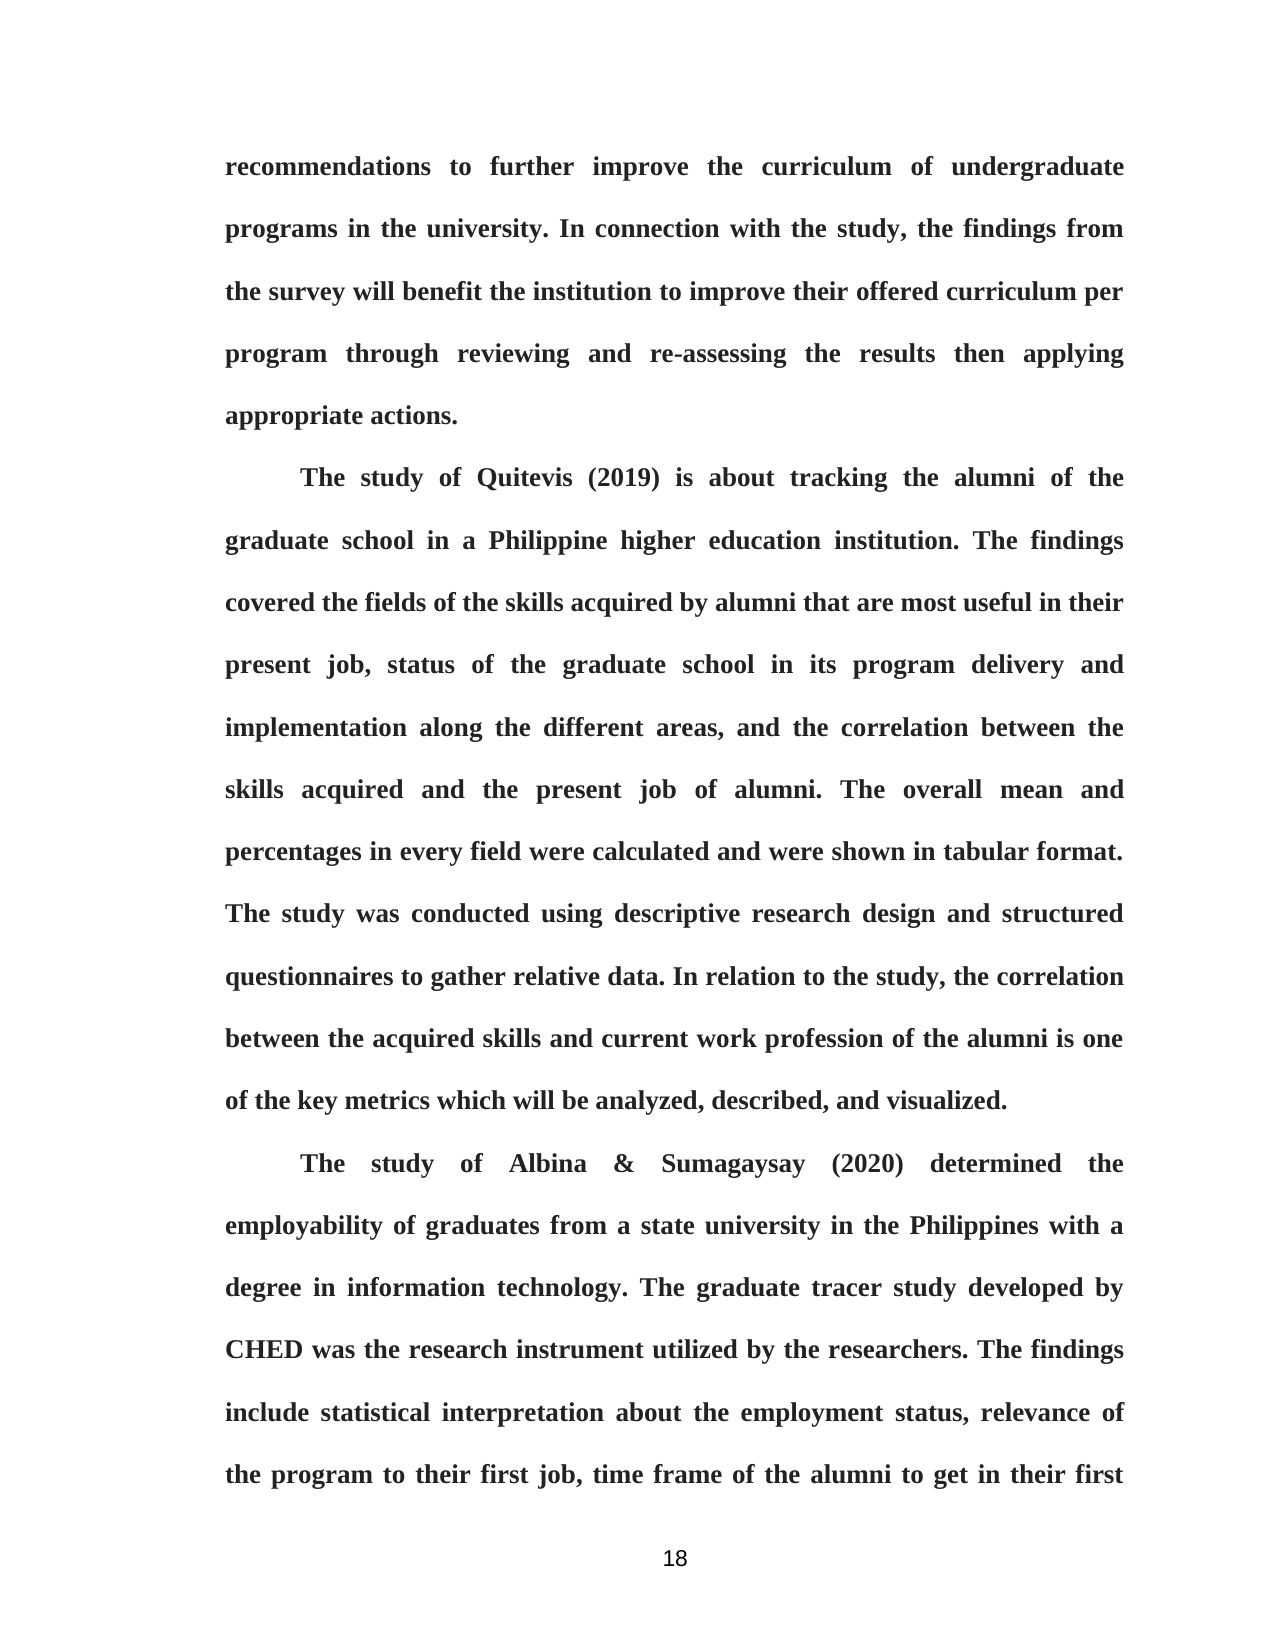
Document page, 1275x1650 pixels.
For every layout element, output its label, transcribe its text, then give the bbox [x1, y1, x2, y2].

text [225, 150, 1125, 430]
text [225, 1147, 1125, 1489]
text The study of Quitevis (2019) is about tracking the alumni of the graduate school in a Philippine higher education institution. The findings covered the fields of the skills acquired by alumni that are most useful in their present job, status of the graduate school in its program delivery and implementation along the different areas, and the correlation between the skills acquired and the present job of alumni. The overall mean and percentages in every field were calculated and were shown in tabular format. The study was conducted using descriptive research design and structured questionnaires to gather relative data. In relation to the study, the correlation between the acquired skills and current work profession of the alumni is one of the key metrics which will be analyzed, described, and visualized. [225, 461, 1125, 1116]
